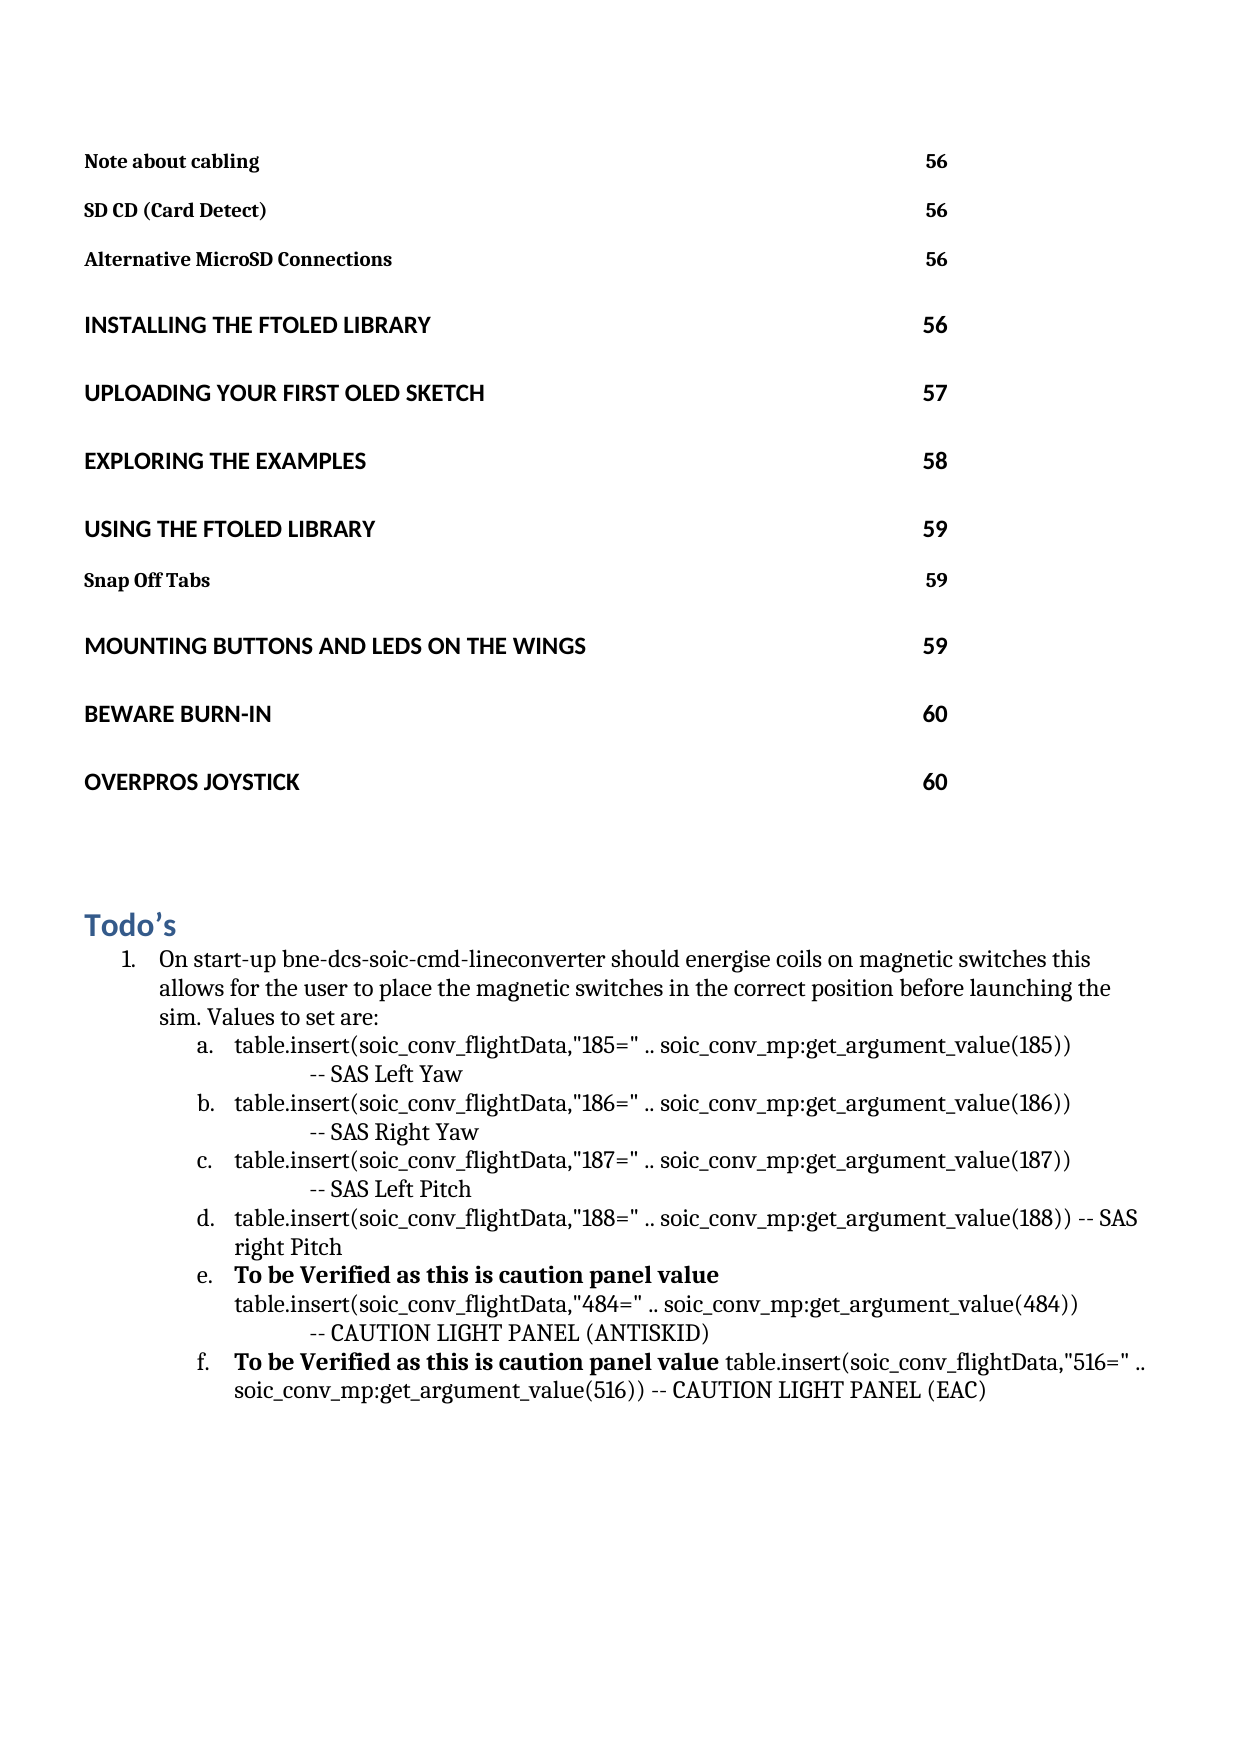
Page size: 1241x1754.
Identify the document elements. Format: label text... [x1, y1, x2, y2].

text Snap Off Tabs 59 [84, 569, 1148, 593]
subtitle Todo’s [84, 904, 1148, 945]
list To be Verified as this is caution panel value table.insert(soic_conv_flightData,"484=" .. soic_conv_mp:get_argument_value(484)) -- CAUTION LIGHT PANEL (ANTISKID) [197, 1261, 1148, 1348]
list table.insert(soic_conv_flightData,"188=" .. soic_conv_mp:get_argument_value(188)) -- SAS right Pitch [197, 1204, 1148, 1261]
text Installing the FTOLED Library 56 [84, 309, 1148, 340]
text Alternative MicroSD Connections 56 [84, 248, 1148, 272]
list table.insert(soic_conv_flightData,"185=" .. soic_conv_mp:get_argument_value(185)) -- SAS Left Yaw [197, 1031, 1148, 1089]
list On start-up bne-dcs-soic-cmd-lineconverter should energise coils on magnetic switches this allows for the user to place the magnetic switches in the correct position before launching the sim. Values to set are: [122, 945, 1148, 1031]
text OverPros Joystick 60 [84, 766, 1148, 797]
text Using the FTOLED Library 59 [84, 513, 1148, 544]
text Mounting buttons and LEDs on the wings 59 [84, 630, 1148, 661]
list table.insert(soic_conv_flightData,"186=" .. soic_conv_mp:get_argument_value(186)) -- SAS Right Yaw [197, 1089, 1148, 1146]
text Uploading your first OLED Sketch 57 [84, 377, 1148, 408]
list table.insert(soic_conv_flightData,"187=" .. soic_conv_mp:get_argument_value(187)) -- SAS Left Pitch [197, 1146, 1148, 1204]
text SD CD (Card Detect) 56 [84, 199, 1148, 223]
text Beware Burn-In 60 [84, 698, 1148, 729]
text Exploring the Examples 58 [84, 445, 1148, 476]
text Note about cabling 56 [84, 150, 1148, 174]
list To be Verified as this is caution panel value table.insert(soic_conv_flightData,"516=" .. soic_conv_mp:get_argument_value(516)) -- CAUTION LIGHT PANEL (EAC) [197, 1348, 1148, 1405]
